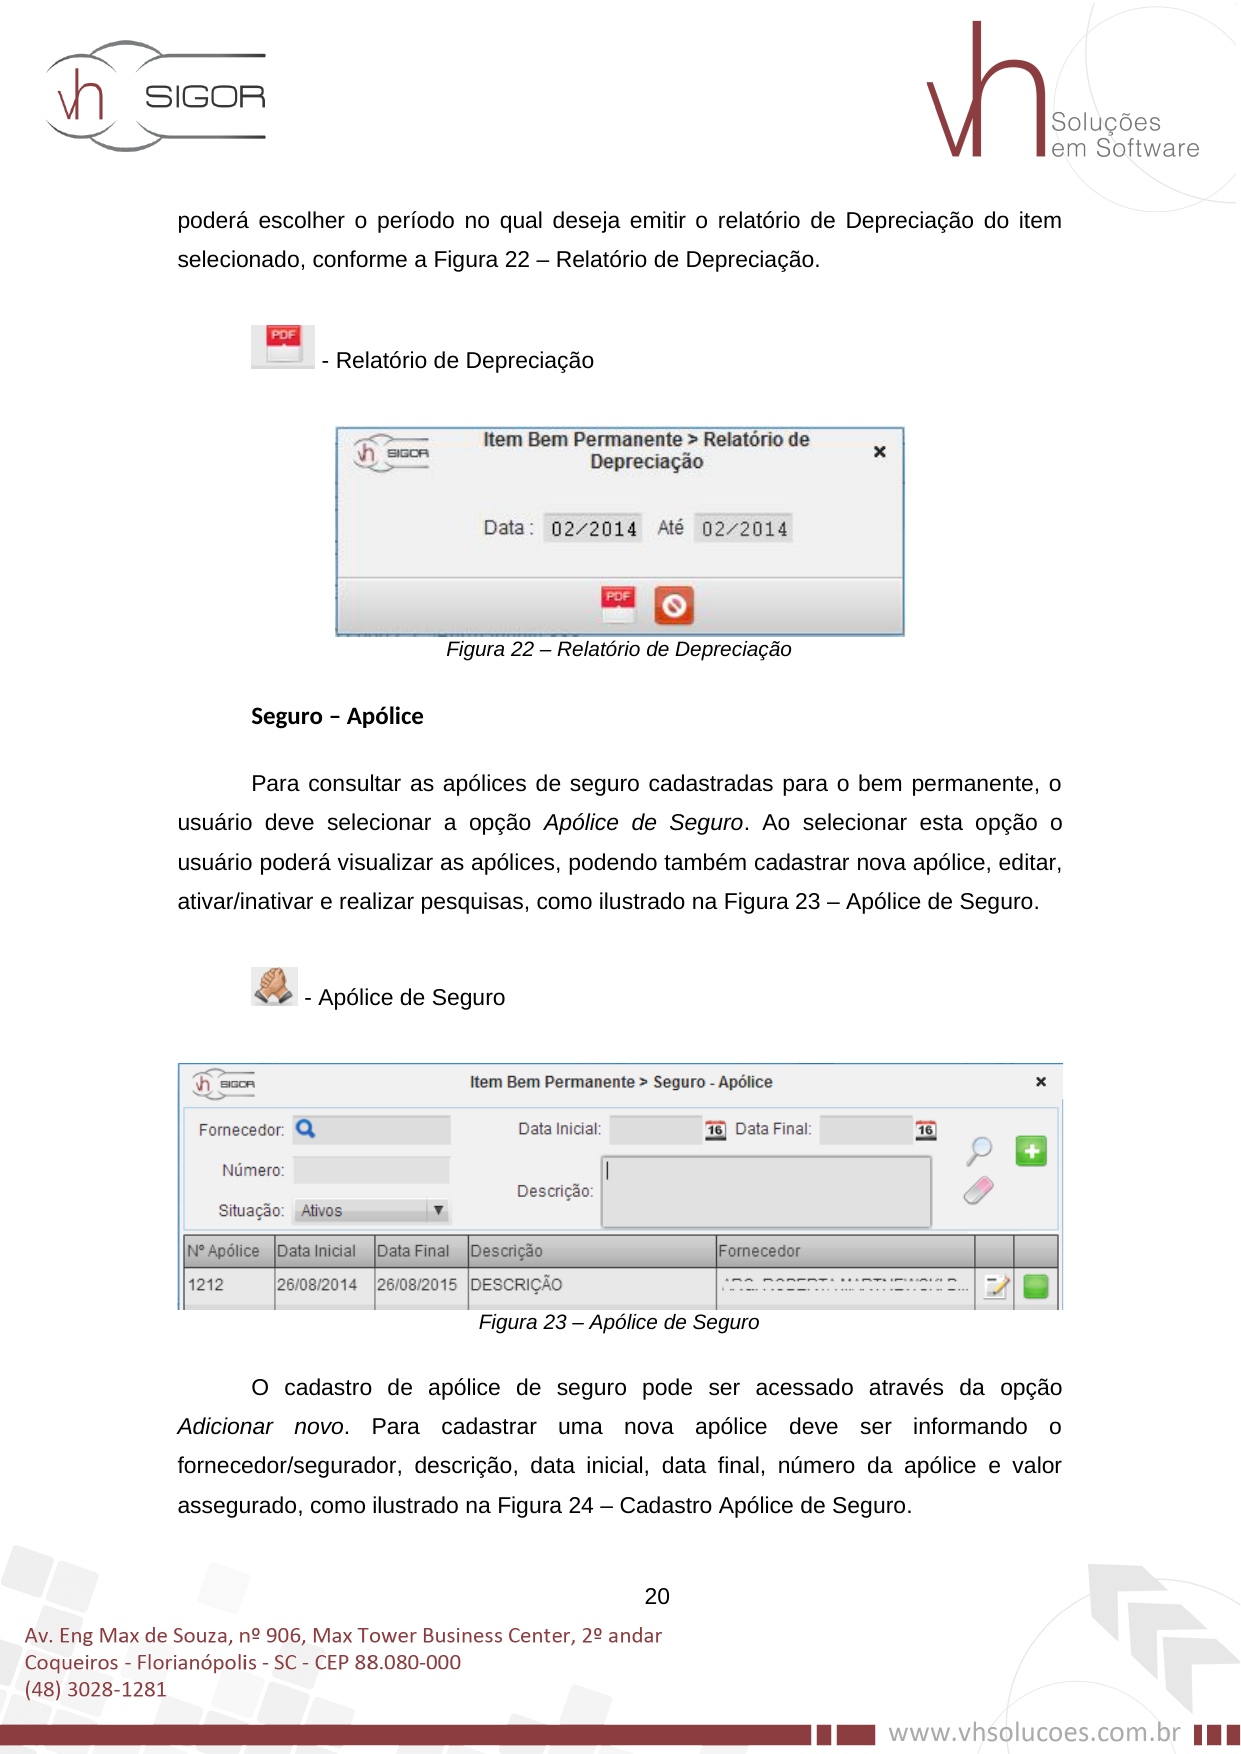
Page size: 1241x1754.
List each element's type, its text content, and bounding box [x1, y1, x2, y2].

text Para consultar as apólices de seguro cadastradas para o bem permanente, o usuário deve selecionar a opção Apólice de Seguro. Ao selecionar esta opção o usuário poderá visualizar as apólices, podendo também cadastrar nova apólice, editar, ativar/inativar e realizar pesquisas, como ilustrado na Figura 23 – Apólice de Seguro. [177, 770, 1063, 914]
subtitle Seguro – Apólice [177, 700, 1063, 730]
text - Apólice de Seguro [177, 967, 1063, 1011]
picture [0, 1545, 1241, 1754]
picture [251, 967, 298, 1006]
text Figura 23 – Apólice de Seguro [177, 1310, 1063, 1334]
picture [335, 426, 906, 637]
picture [45, 40, 266, 152]
picture [251, 325, 315, 369]
text Figura 22 – Relatório de Depreciação [177, 636, 1063, 660]
picture [177, 1063, 1064, 1310]
picture [926, 3, 1236, 212]
text - Relatório de Depreciação [177, 325, 1063, 374]
text O cadastro de apólice de seguro pode ser acessado através da opção Adicionar novo. Para cadastrar uma nova apólice deve ser informando o fornecedor/segurador, descrição, data inicial, data final, número da apólice e valor assegurado, como ilustrado na Figura 24 – Cadastro Apólice de Seguro. [177, 1373, 1063, 1518]
